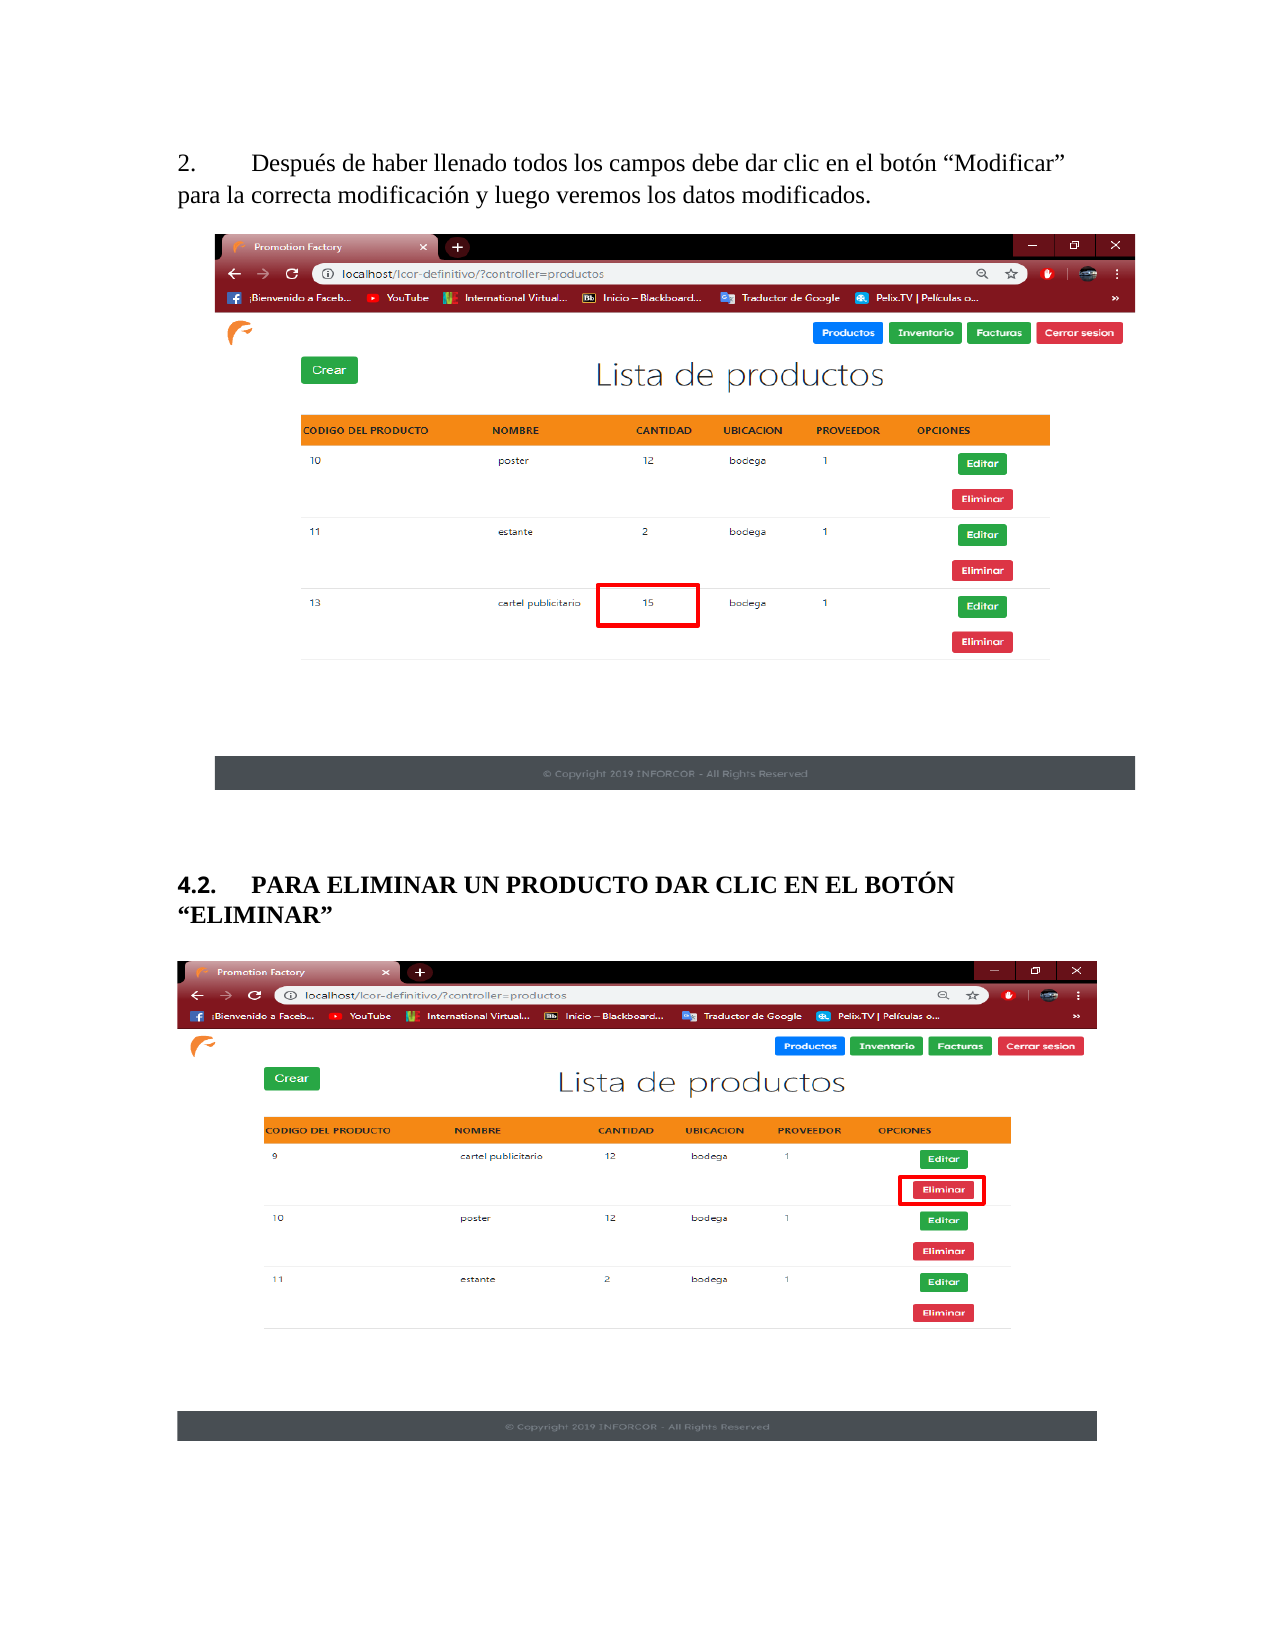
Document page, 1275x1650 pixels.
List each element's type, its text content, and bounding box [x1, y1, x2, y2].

subtitle PARA ELIMINAR UN PRODUCTO DAR CLIC EN EL BOTÓN “ELIMINAR” [177, 868, 1098, 928]
picture [214, 234, 1136, 790]
picture [177, 961, 1097, 1441]
list Después de haber llenado todos los campos debe dar clic en el botón “Modificar” para la correcta modificación y luego veremos los datos modificados. [177, 148, 1098, 209]
